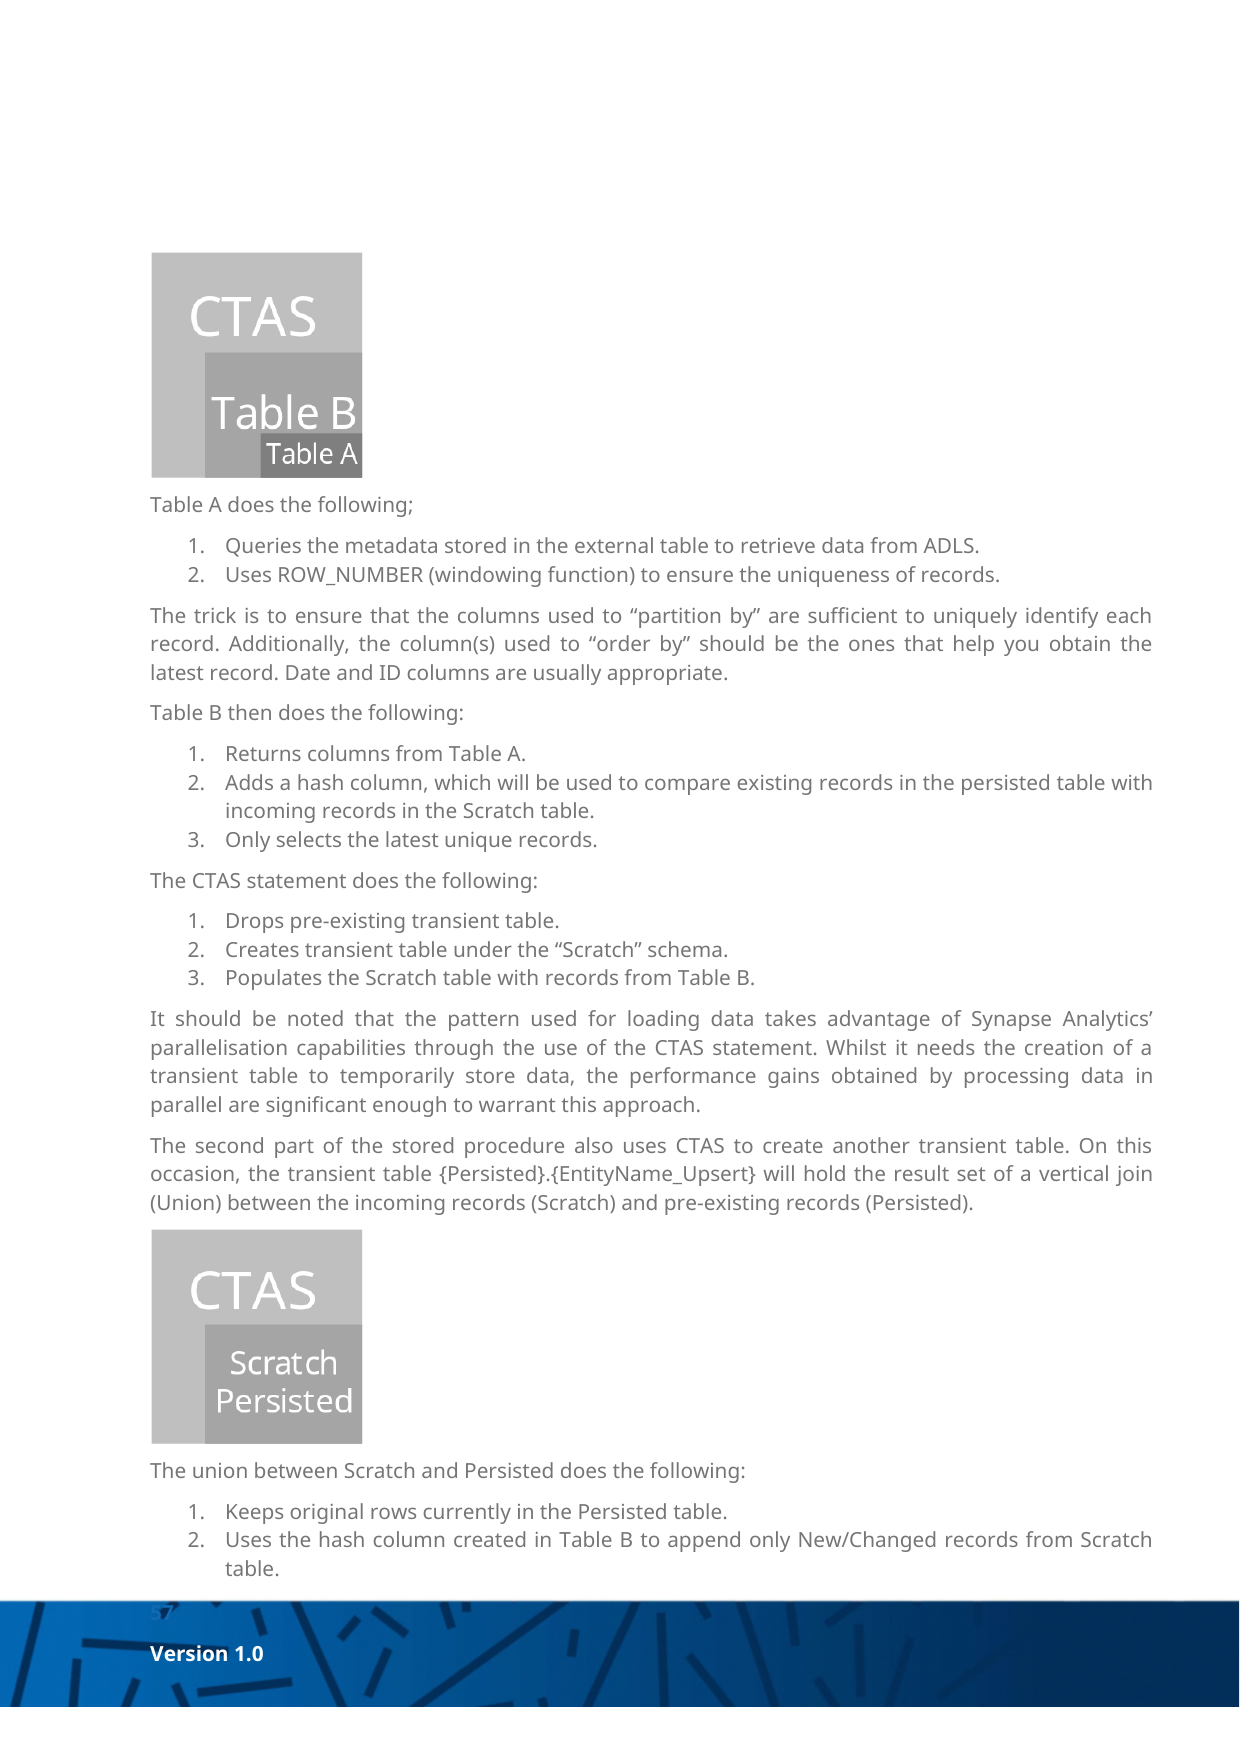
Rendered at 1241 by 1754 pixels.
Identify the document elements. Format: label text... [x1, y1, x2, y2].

list Queries the metadata stored in the external table to retrieve data from ADLS. [187, 531, 1155, 560]
list Returns columns from Table A. [187, 739, 1155, 768]
list Uses ROW_NUMBER (windowing function) to ensure the uniqueness of records. [187, 560, 1155, 588]
list Creates transient table under the “Scratch” schema. [187, 935, 1155, 963]
list Only selects the latest unique records. [187, 825, 1155, 853]
text Table A does the following; [150, 490, 1155, 519]
text It should be noted that the pattern used for loading data takes advantage of Synapse Analytics’ parallelisation capabilities through the use of the CTAS statement. Whilst it needs the creation of a transient table to temporarily store data, the performance gains obtained by processing data in parallel are significant enough to warrant this approach. [150, 1004, 1155, 1118]
list Populates the Scratch table with records from Table B. [187, 963, 1155, 992]
text The CTAS statement does the following: [150, 866, 1155, 894]
text The second part of the stored procedure also uses CTAS to create another transient table. On this occasion, the transient table {Persisted}.{EntityName_Upsert} will hold the result set of a vertical join (Union) between the incoming records (Scratch) and pre-existing records (Persisted). [150, 1131, 1155, 1216]
list Keeps original rows currently in the Persisted table. [187, 1497, 1155, 1525]
picture [0, 1598, 1240, 1707]
text The union between Scratch and Persisted does the following: [150, 1456, 1155, 1484]
list Adds a hash column, which will be used to compare existing records in the persisted table with incoming records in the Scratch table. [187, 768, 1155, 825]
list Drops pre-existing transient table. [187, 907, 1155, 935]
text The trick is to ensure that the columns used to “partition by” are sufficient to uniquely identify each record. Additionally, the column(s) used to “order by” should be the ones that help you obtain the latest record. Date and ID columns are usually appropriate. [150, 601, 1155, 686]
text Table B then does the following: [150, 698, 1155, 727]
list Uses the hash column created in Table B to append only New/Changed records from Scratch table. [187, 1525, 1155, 1582]
